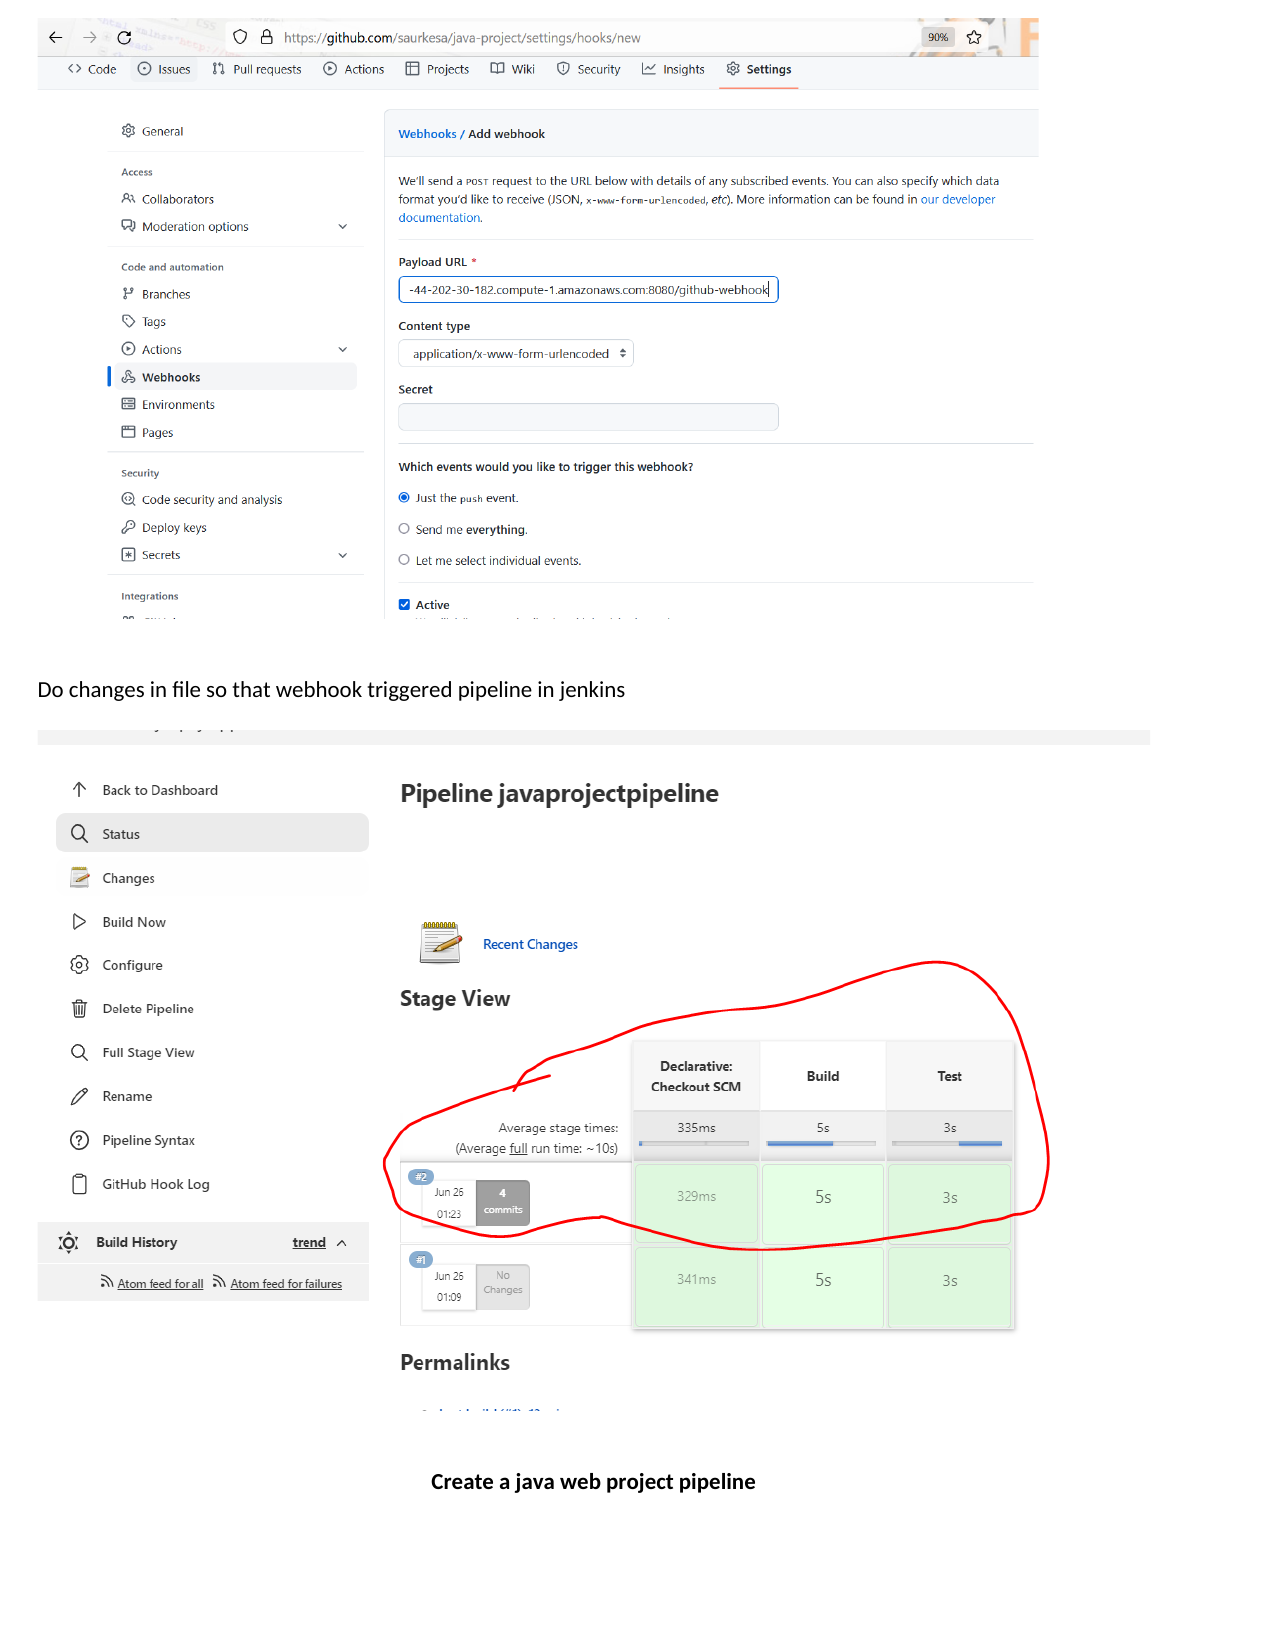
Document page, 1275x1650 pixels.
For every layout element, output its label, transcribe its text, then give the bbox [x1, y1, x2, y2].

text Do changes in file so that webhook triggered pipeline in jenkins [37, 675, 1228, 703]
text Create a java web project pipeline [431, 1467, 1228, 1495]
picture [37, 18, 1039, 619]
picture [37, 730, 1150, 1411]
